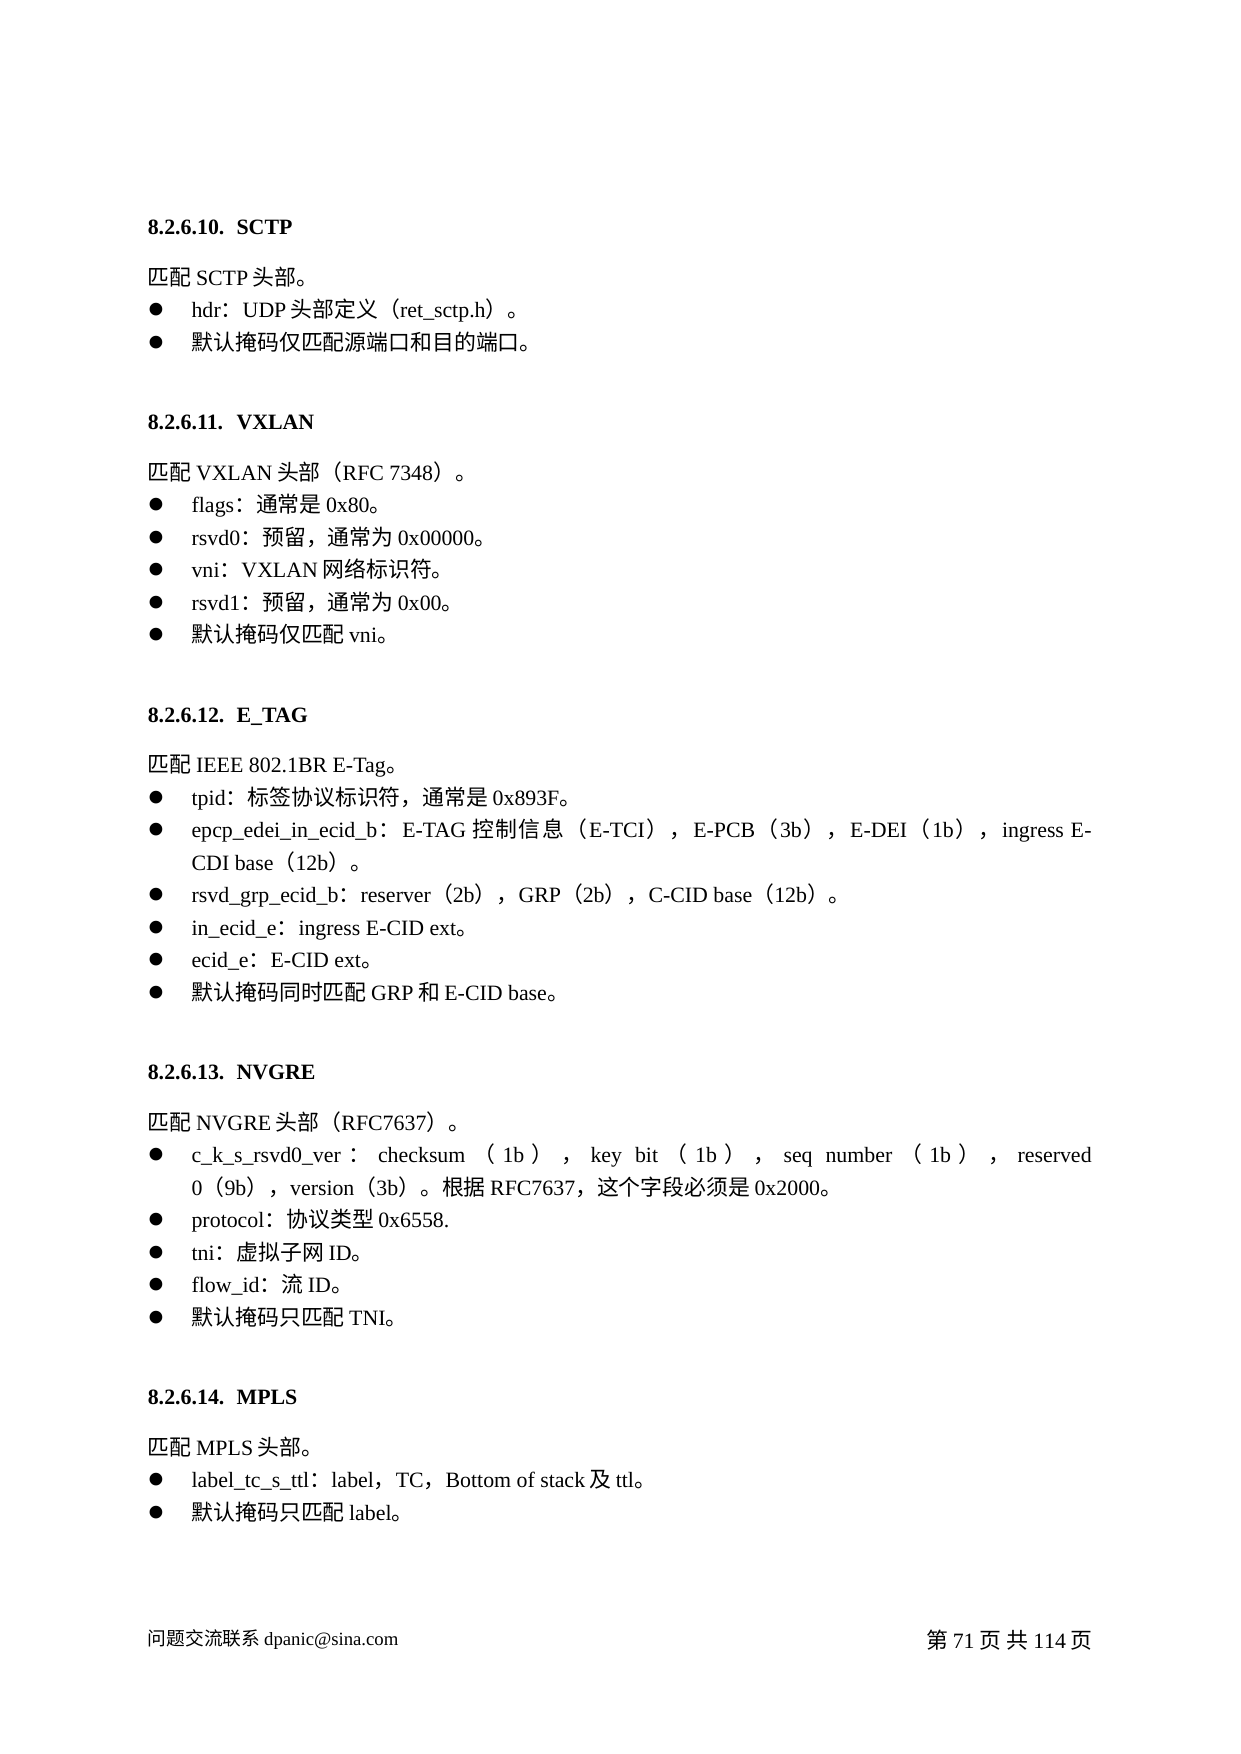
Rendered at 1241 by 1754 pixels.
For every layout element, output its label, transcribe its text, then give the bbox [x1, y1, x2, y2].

text 匹配SCTP头部。 [148, 259, 1092, 292]
text 匹配IEEE 802.1BR E-Tag。 [148, 747, 1092, 779]
text 匹配VXLAN头部（RFC 7348）。 [148, 454, 1092, 487]
list ecid_e：E-CID ext。 [148, 942, 1092, 974]
list vni：VXLAN网络标识符。 [148, 552, 1092, 584]
text 匹配MPLS头部。 [148, 1429, 1092, 1462]
list rsvd1：预留，通常为0x00。 [148, 584, 1092, 617]
list flags：通常是0x80。 [148, 487, 1092, 519]
subtitle MPLS [148, 1381, 1092, 1413]
list rsvd_grp_ecid_b：reserver（2b），GRP（2b），C-CID base（12b）。 [148, 877, 1092, 909]
subtitle NVGRE [148, 1056, 1092, 1088]
list c_k_s_rsvd0_ver：checksum（1b），key bit（1b），seq number（1b），reserved 0（9b），version（3b）。根据RFC7637，这个字段必须是0x2000。 [148, 1137, 1092, 1202]
list 默认掩码仅匹配源端口和目的端口。 [148, 324, 1092, 357]
list protocol：协议类型0x6558. [148, 1202, 1092, 1234]
list 默认掩码只匹配label。 [148, 1494, 1092, 1527]
subtitle VXLAN [148, 406, 1092, 438]
text 匹配NVGRE头部（RFC7637）。 [148, 1104, 1092, 1137]
subtitle E_TAG [148, 698, 1092, 731]
list hdr：UDP头部定义（ret_sctp.h）。 [148, 292, 1092, 324]
subtitle SCTP [148, 211, 1092, 243]
list epcp_edei_in_ecid_b：E-TAG控制信息（E-TCI），E-PCB（3b），E-DEI（1b），ingress E-CDI base（12b）。 [148, 812, 1092, 877]
list 默认掩码只匹配TNI。 [148, 1299, 1092, 1332]
list tni：虚拟子网ID。 [148, 1234, 1092, 1267]
list in_ecid_e：ingress E-CID ext。 [148, 909, 1092, 942]
list 默认掩码仅匹配vni。 [148, 617, 1092, 649]
list flow_id：流ID。 [148, 1267, 1092, 1299]
list 默认掩码同时匹配GRP和E-CID base。 [148, 974, 1092, 1007]
list label_tc_s_ttl：label，TC，Bottom of stack及ttl。 [148, 1462, 1092, 1494]
list tpid：标签协议标识符，通常是0x893F。 [148, 779, 1092, 812]
list rsvd0：预留，通常为0x00000。 [148, 519, 1092, 552]
